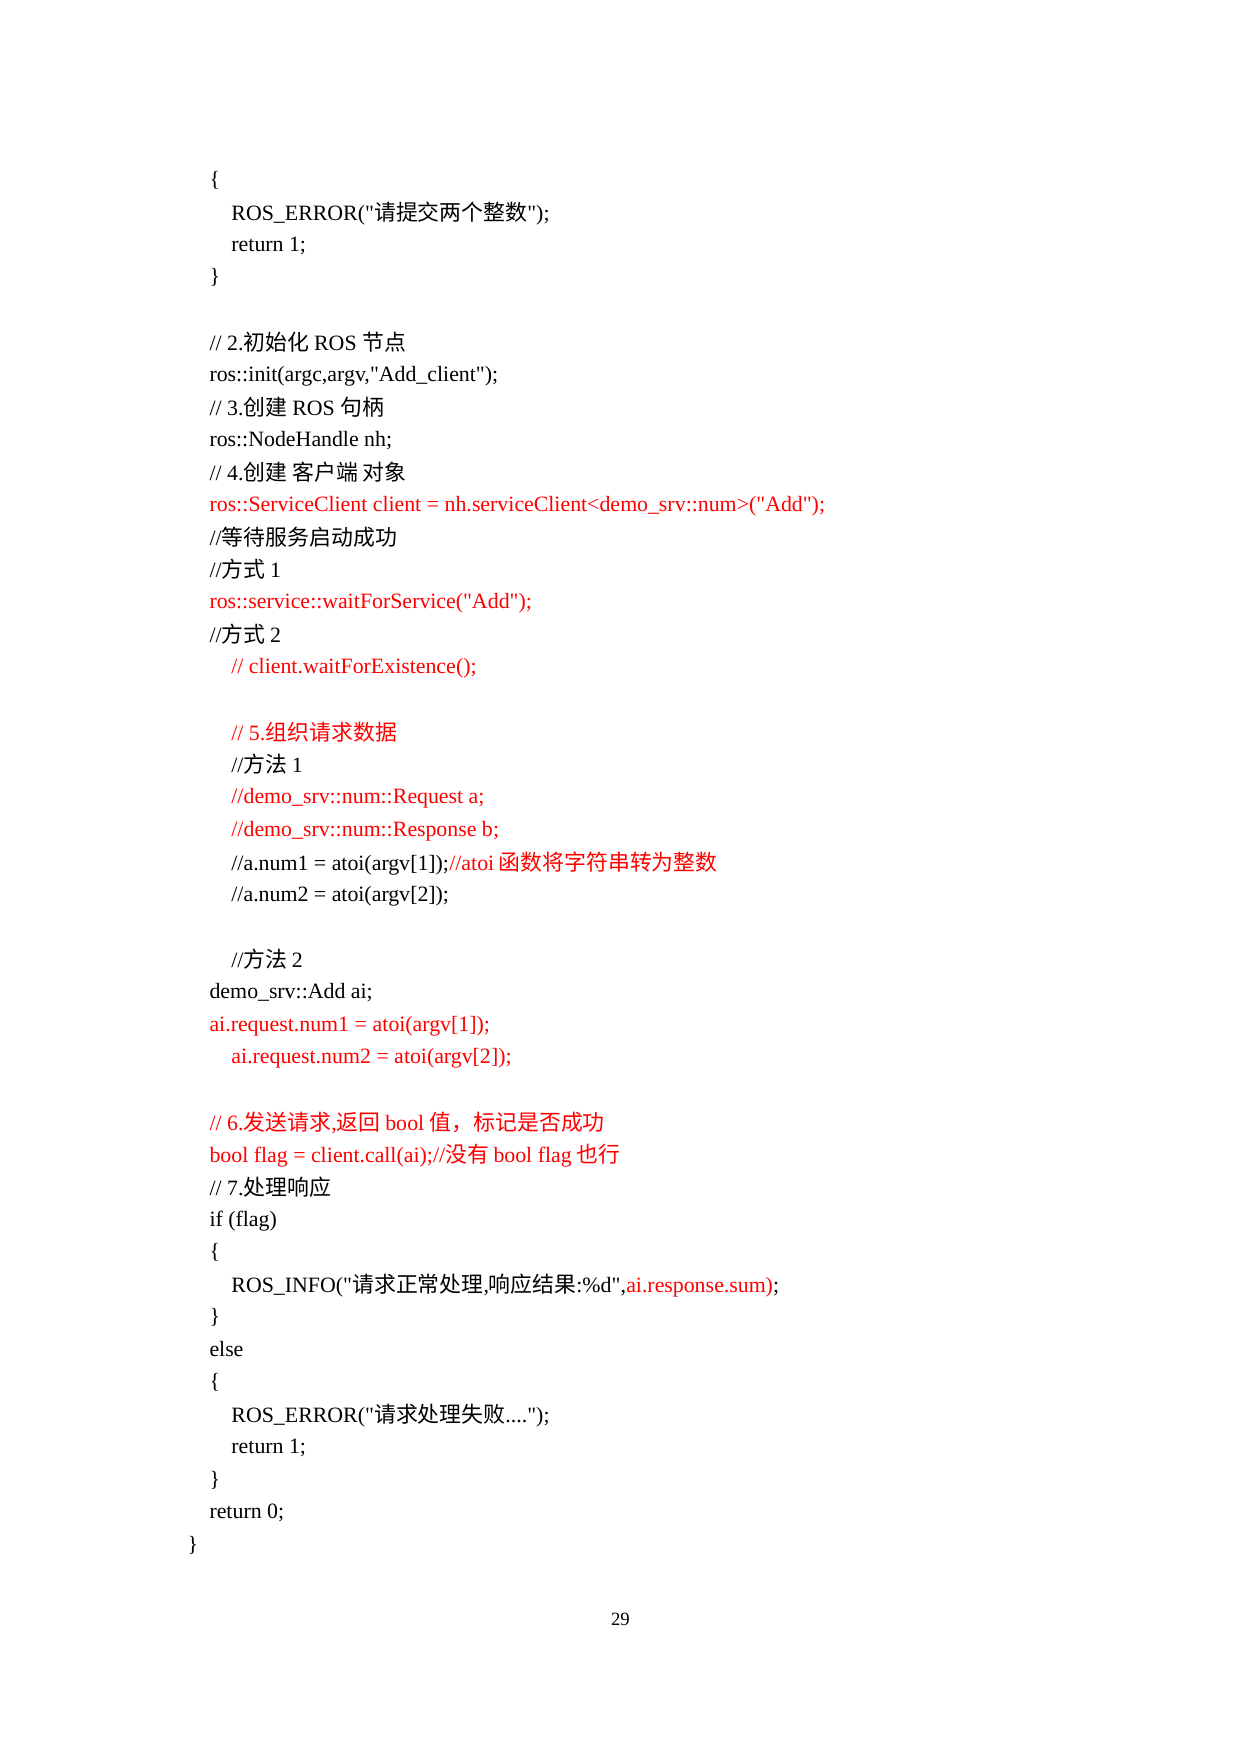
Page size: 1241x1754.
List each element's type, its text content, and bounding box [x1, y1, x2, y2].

text } [187, 1527, 1053, 1559]
text //方法2 [187, 942, 1053, 974]
text return 0; [187, 1494, 1053, 1527]
text bool flag = client.call(ai);//没有bool flag也行 [187, 1137, 1053, 1169]
text { [187, 162, 1053, 194]
text //a.num2 = atoi(argv[2]); [187, 877, 1053, 909]
text ai.request.num2 = atoi(argv[2]); [187, 1039, 1053, 1072]
text //demo_srv::num::Request a; [187, 779, 1053, 812]
text ros::init(argc,argv,"Add_client"); [187, 357, 1053, 389]
text { [187, 1364, 1053, 1397]
text //等待服务启动成功 [187, 519, 1053, 552]
text //a.num1 = atoi(argv[1]);//atoi函数将字符串转为整数 [187, 844, 1053, 877]
text ros::NodeHandle nh; [187, 422, 1053, 454]
text //方式2 [187, 617, 1053, 649]
text } [187, 259, 1053, 292]
text // 3.创建 ROS 句柄 [187, 389, 1053, 422]
text // 5.组织请求数据 [187, 714, 1053, 747]
text ai.request.num1 = atoi(argv[1]); [187, 1007, 1053, 1039]
text // 2.初始化 ROS 节点 [187, 324, 1053, 357]
text // client.waitForExistence(); [187, 649, 1053, 682]
text return 1; [187, 1429, 1053, 1462]
text } [187, 1462, 1053, 1494]
text ROS_ERROR("请求处理失败...."); [187, 1397, 1053, 1429]
text return 1; [187, 227, 1053, 259]
text ros::service::waitForService("Add"); [187, 584, 1053, 617]
text } [187, 1299, 1053, 1332]
text //方法1 [187, 747, 1053, 779]
text // 6.发送请求,返回 bool 值，标记是否成功 [187, 1104, 1053, 1137]
text //demo_srv::num::Response b; [187, 812, 1053, 844]
text { [187, 1234, 1053, 1267]
text else [187, 1332, 1053, 1364]
text ros::ServiceClient client = nh.serviceClient<demo_srv::num>("Add"); [187, 487, 1053, 519]
text ROS_ERROR("请提交两个整数"); [187, 194, 1053, 227]
text if (flag) [187, 1202, 1053, 1234]
text demo_srv::Add ai; [187, 974, 1053, 1007]
text // 4.创建 客户端 对象 [187, 454, 1053, 487]
text // 7.处理响应 [187, 1169, 1053, 1202]
text ROS_INFO("请求正常处理,响应结果:%d",ai.response.sum); [187, 1267, 1053, 1299]
text //方式1 [187, 552, 1053, 584]
